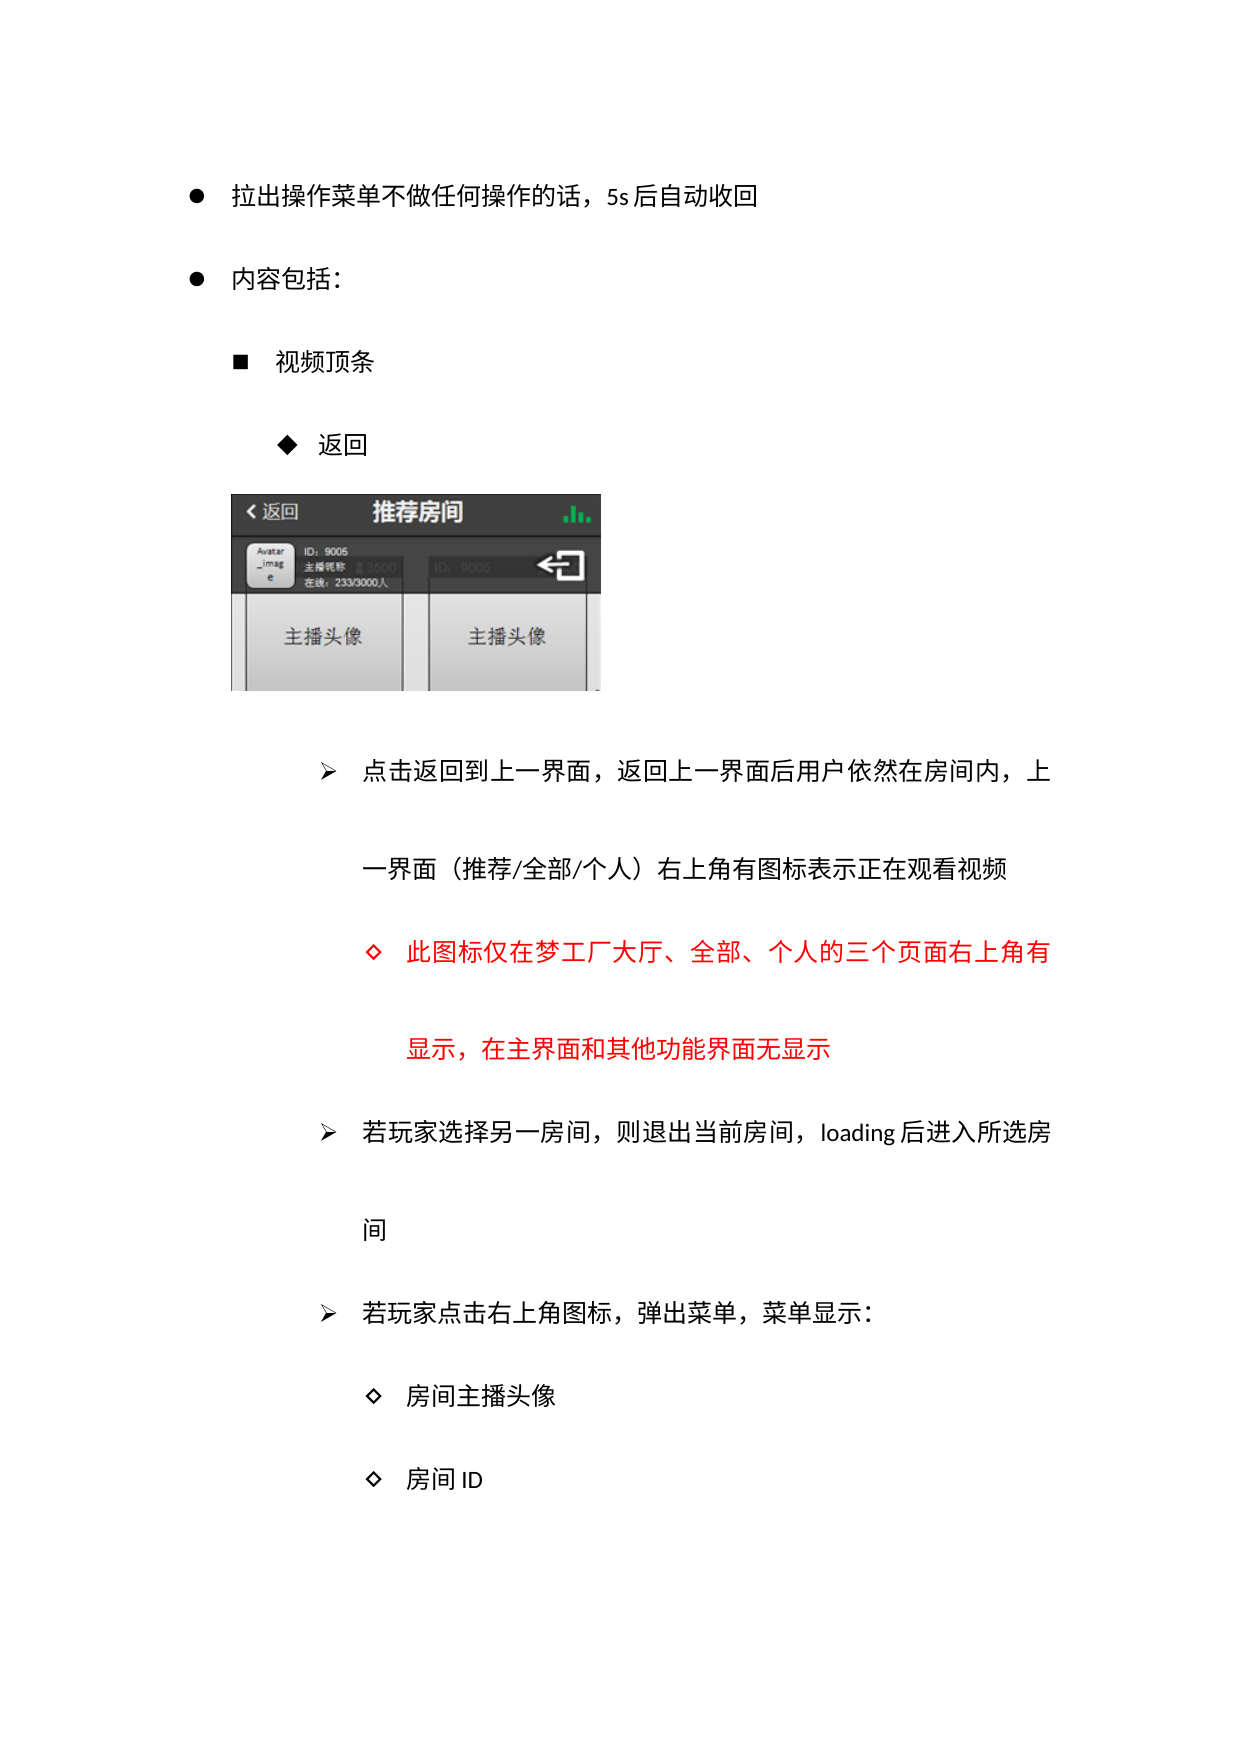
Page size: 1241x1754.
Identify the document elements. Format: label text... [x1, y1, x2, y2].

list 返回 [275, 411, 1053, 476]
list 若玩家选择另一房间，则退出当前房间，loading后进入所选房间 [319, 1098, 1053, 1261]
list 点击返回到上一界面，返回上一界面后用户依然在房间内，上一界面（推荐/全部/个人）右上角有图标表示正在观看视频 [319, 737, 1053, 900]
list 此图标仅在梦工厂大厅、全部、个人的三个页面右上角有显示，在主界面和其他功能界面无显示 [362, 918, 1053, 1080]
list 拉出操作菜单不做任何操作的话，5s后自动收回 [187, 162, 1053, 227]
list 视频顶条 [231, 328, 1053, 393]
picture [231, 494, 601, 691]
list 内容包括： [187, 245, 1053, 310]
list 若玩家点击右上角图标，弹出菜单，菜单显示： [319, 1279, 1053, 1344]
list 房间ID [362, 1445, 1053, 1510]
list 房间主播头像 [362, 1362, 1053, 1427]
